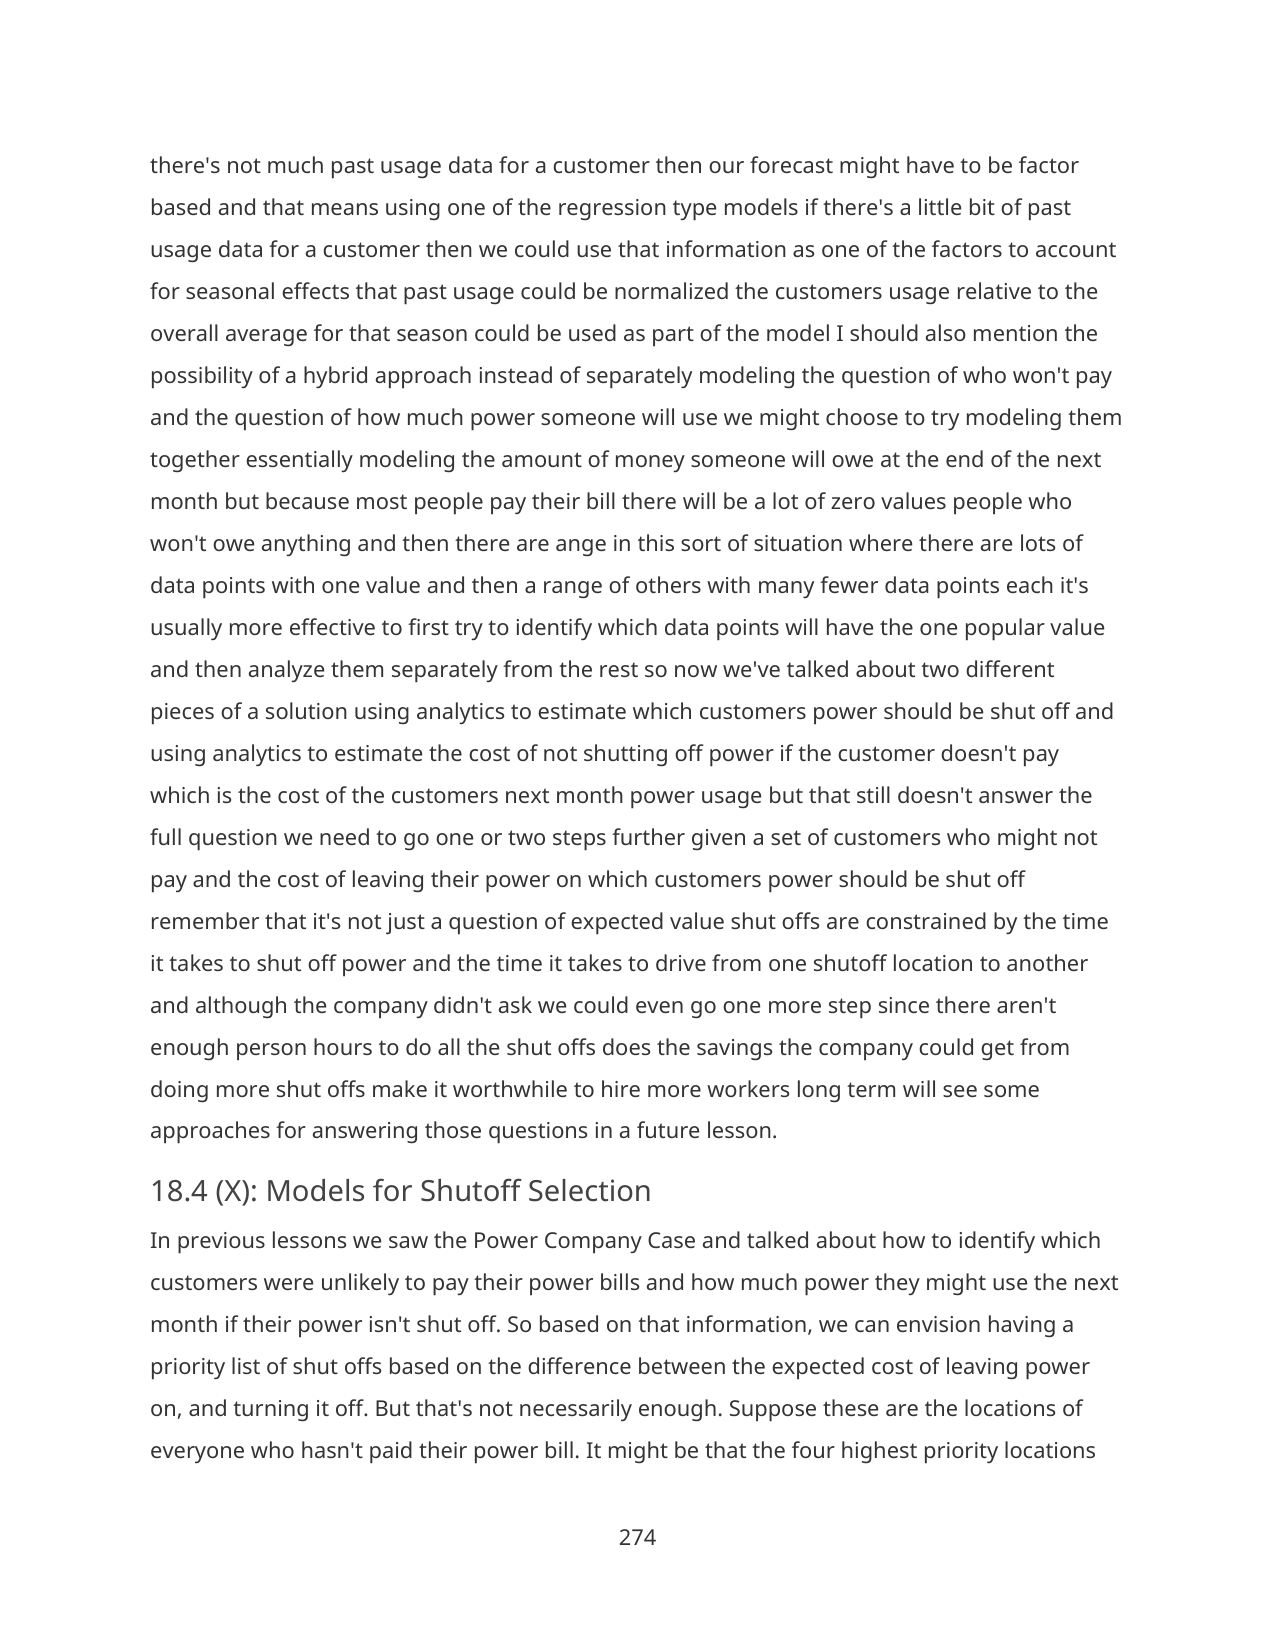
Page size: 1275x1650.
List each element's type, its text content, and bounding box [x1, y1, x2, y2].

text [150, 1225, 1125, 1465]
subtitle 18.4 (X): Models for Shutoff Selection [150, 1170, 1125, 1210]
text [150, 150, 1125, 1145]
